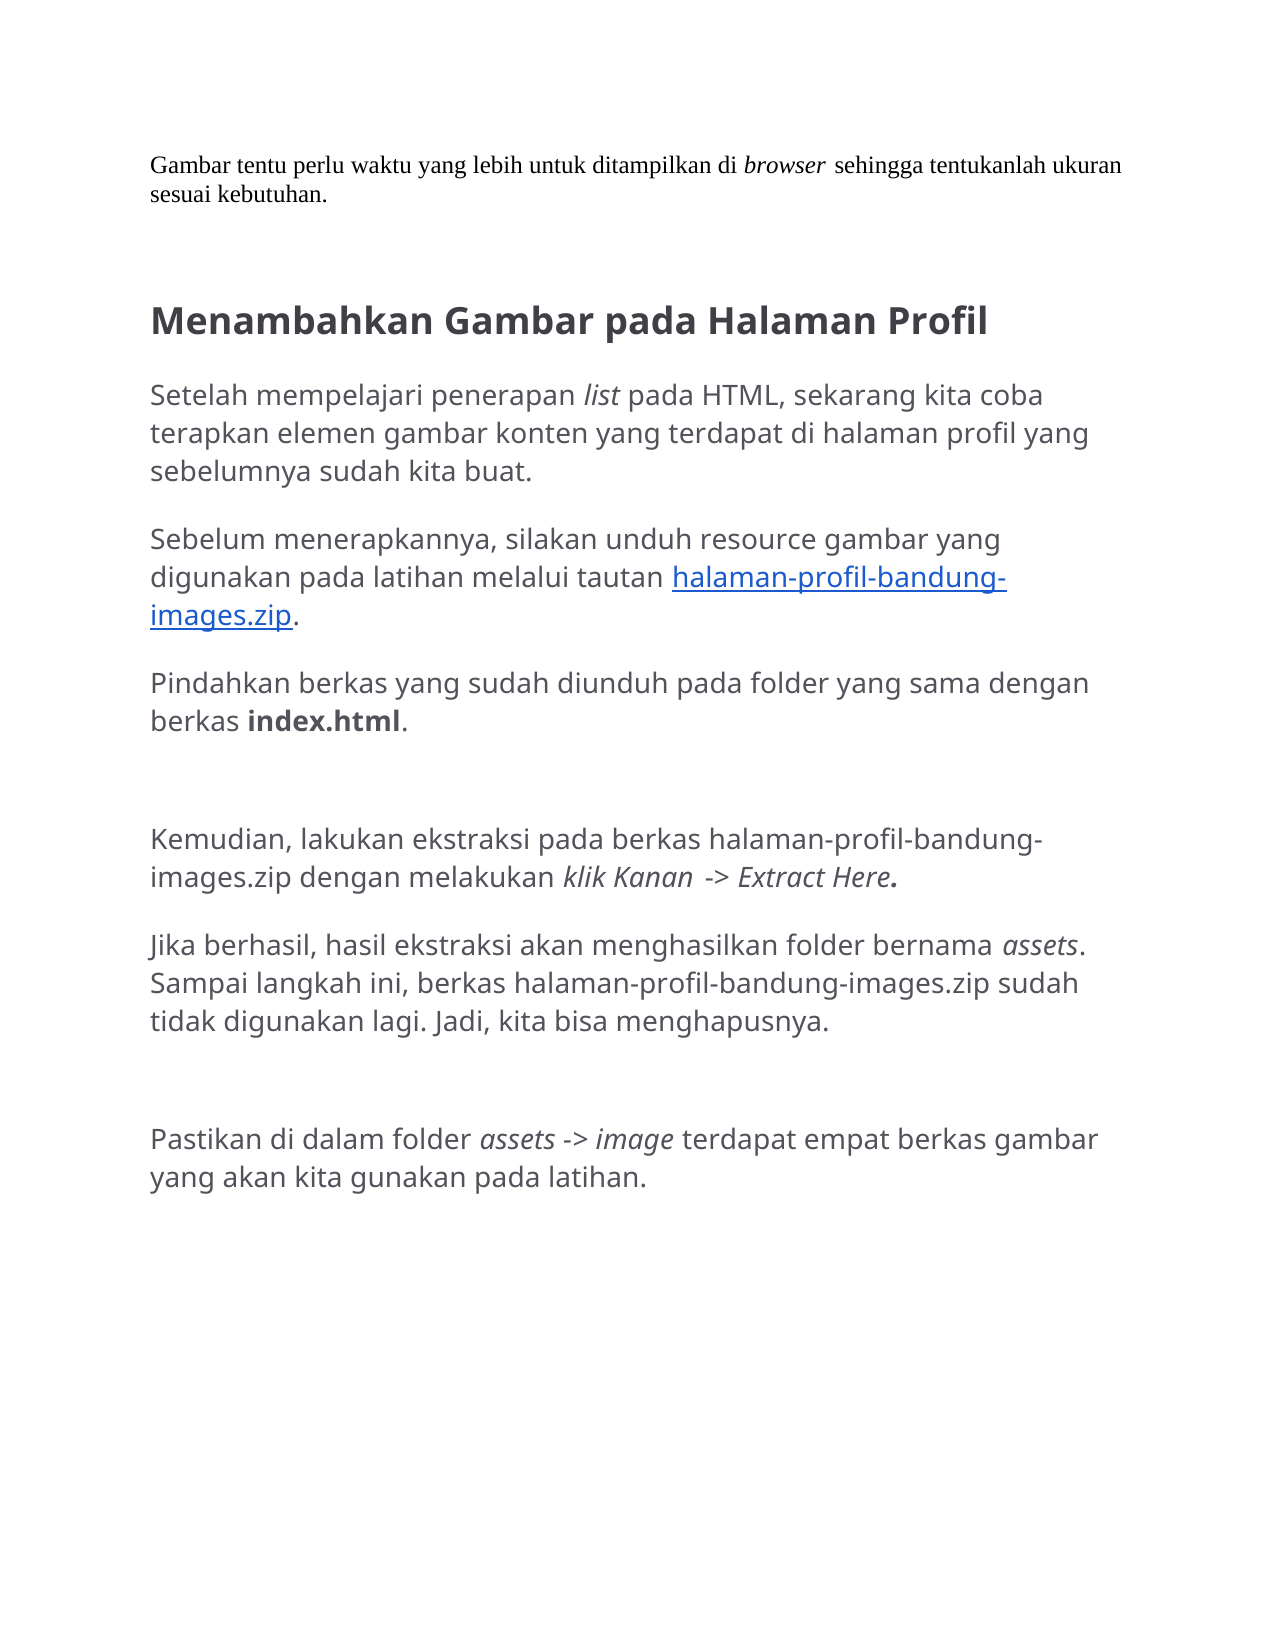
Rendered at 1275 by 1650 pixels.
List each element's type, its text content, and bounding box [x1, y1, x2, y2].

text Jika berhasil, hasil ekstraksi akan menghasilkan folder bernama assets. Sampai langkah ini, berkas halaman-profil-bandung-images.zip sudah tidak digunakan lagi. Jadi, kita bisa menghapusnya. [150, 925, 1125, 1090]
text Gambar tentu perlu waktu yang lebih untuk ditampilkan di browser sehingga tentukanlah ukuran sesuai kebutuhan. [150, 150, 1125, 207]
text Kemudian, lakukan ekstraksi pada berkas halaman-profil-bandung-images.zip dengan melakukan klik Kanan -> Extract Here. [150, 819, 1125, 896]
text Pindahkan berkas yang sudah diunduh pada folder yang sama dengan berkas index.html. [150, 663, 1125, 790]
text Pastikan di dalam folder assets -> image terdapat empat berkas gambar yang akan kita gunakan pada latihan. [150, 1119, 1125, 1196]
subtitle Menambahkan Gambar pada Halaman Profil [150, 294, 1125, 346]
text Sebelum menerapkannya, silakan unduh resource gambar yang digunakan pada latihan melalui tautan halaman-profil-bandung-images.zip. [150, 519, 1125, 634]
text Setelah mempelajari penerapan list pada HTML, sekarang kita coba terapkan elemen gambar konten yang terdapat di halaman profil yang sebelumnya sudah kita buat. [150, 375, 1125, 490]
